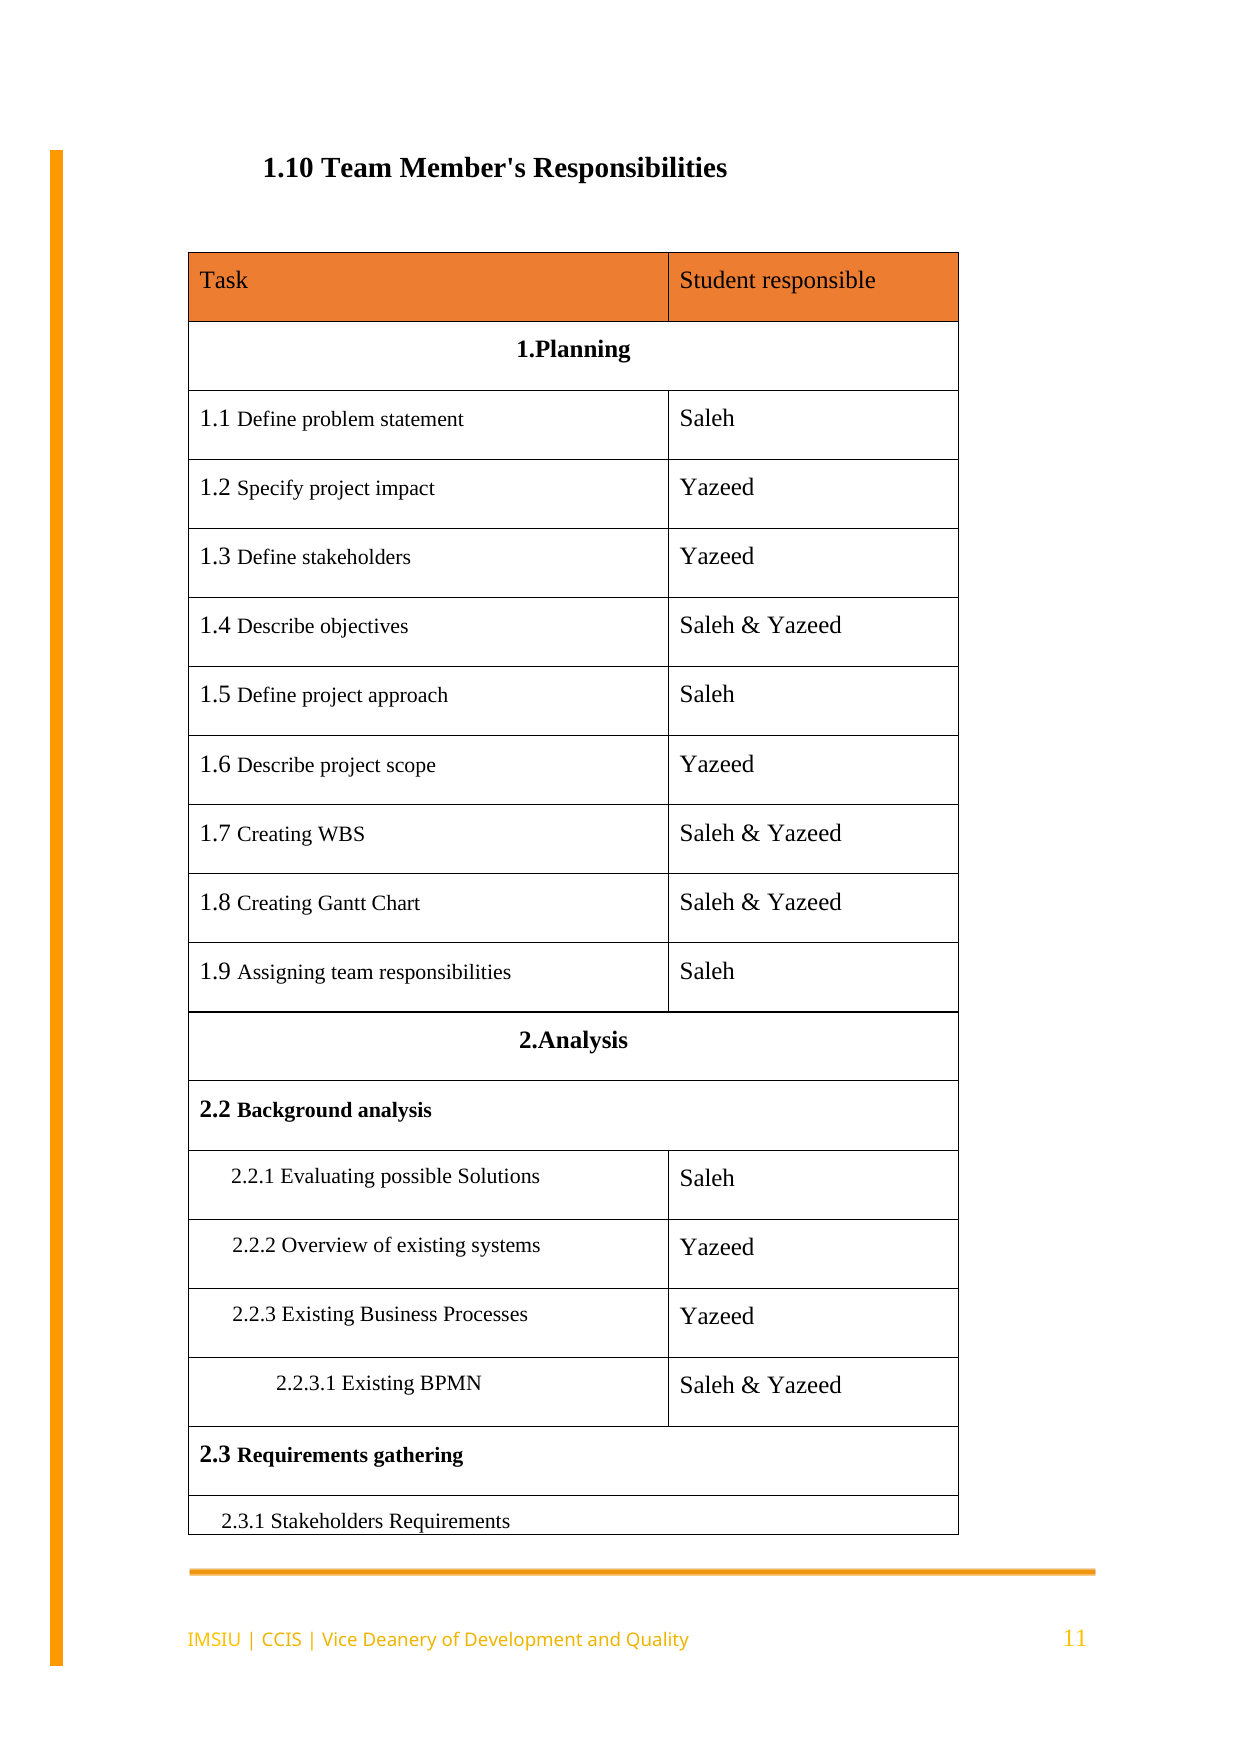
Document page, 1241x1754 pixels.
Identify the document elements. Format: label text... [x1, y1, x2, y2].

table_cell Yazeed [669, 1289, 958, 1357]
table_cell 1.3 Define stakeholders [189, 529, 668, 597]
table_cell Yazeed [669, 736, 958, 804]
picture [187, 1567, 1100, 1576]
table_cell Yazeed [669, 529, 958, 597]
table_cell 1.6 Describe project scope [189, 736, 668, 804]
table_cell 1.8 Creating Gantt Chart [189, 874, 668, 942]
table_cell 1.7 Creating WBS [189, 805, 668, 873]
table_cell Saleh & Yazeed [669, 874, 958, 942]
table_cell Yazeed [669, 1220, 958, 1288]
table_cell Background analysis [189, 1081, 958, 1149]
table_cell Saleh [669, 391, 958, 459]
table_cell 2.3.1 Stakeholders Requirements [189, 1496, 958, 1533]
table_cell Saleh [669, 667, 958, 735]
table_cell Yazeed [669, 460, 958, 528]
table_cell Saleh & Yazeed [669, 1358, 958, 1426]
table_header Task [189, 253, 668, 321]
table_cell Saleh [669, 1151, 958, 1218]
table_cell Saleh & Yazeed [669, 598, 958, 666]
table_cell 2.2.3.1 Existing BPMN [189, 1358, 668, 1426]
table_cell 1.Planning [189, 322, 958, 390]
table_cell Saleh [669, 943, 958, 1011]
table_cell 1.1 Define problem statement [189, 391, 668, 459]
table_header Student responsible [669, 253, 958, 321]
table_cell 2.2.2 Overview of existing systems [189, 1220, 668, 1288]
table_cell 2.Analysis [189, 1013, 958, 1080]
table_cell 1.9 Assigning team responsibilities [189, 943, 668, 1011]
table_cell 2.2.3 Existing Business Processes [189, 1289, 668, 1357]
table_cell 1.4 Describe objectives [189, 598, 668, 666]
table_cell 1.2 Specify project impact [189, 460, 668, 528]
table_cell 1.5 Define project approach [189, 667, 668, 735]
table_cell Saleh & Yazeed [669, 805, 958, 873]
table_cell 2.2.1 Evaluating possible Solutions [189, 1151, 668, 1218]
table_cell 2.3 Requirements gathering [189, 1427, 958, 1495]
subtitle 1.10 Team Member's Responsibilities [262, 150, 1092, 183]
